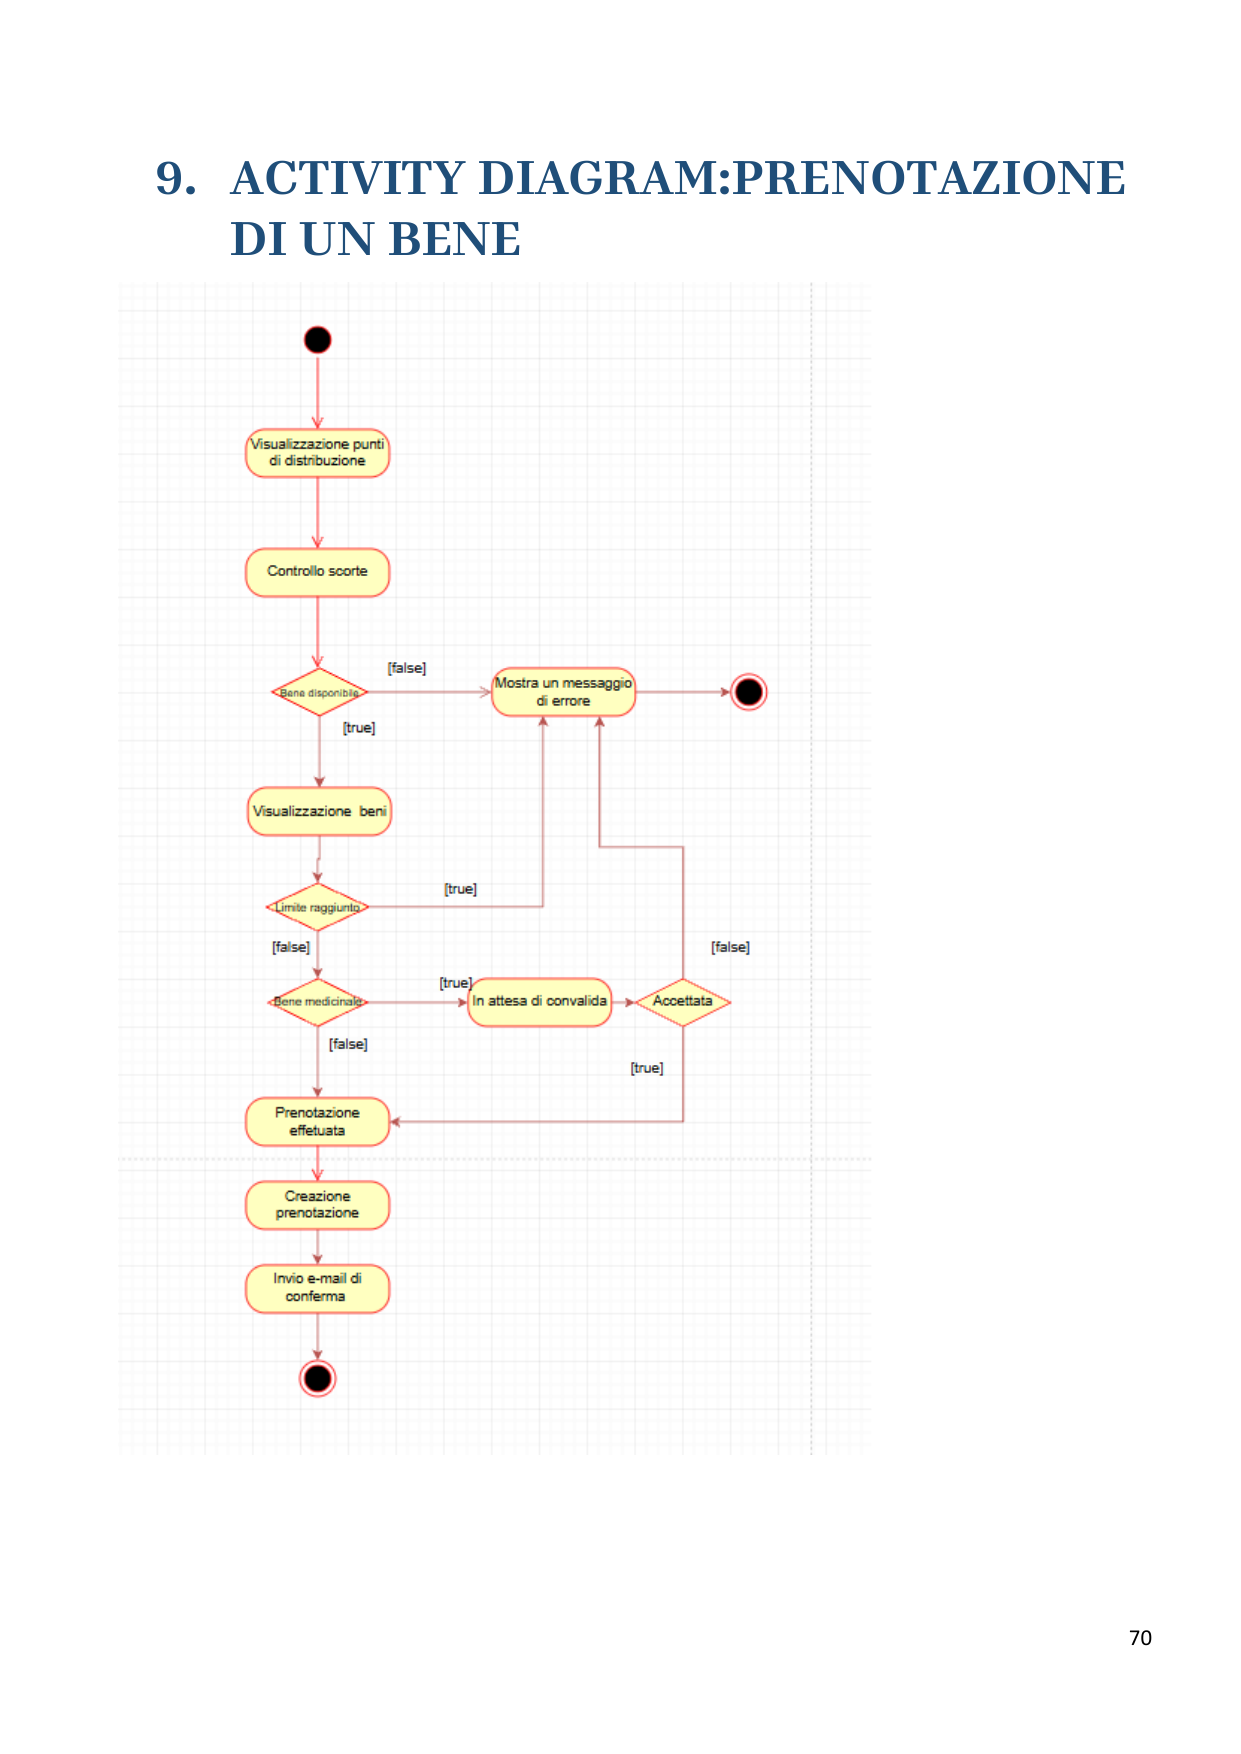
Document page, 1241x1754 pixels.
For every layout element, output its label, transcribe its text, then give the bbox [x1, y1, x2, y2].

picture [118, 282, 872, 1455]
subtitle ACTIVITY DIAGRAM:PRENOTAZIONE DI UN BENE [156, 148, 1152, 270]
